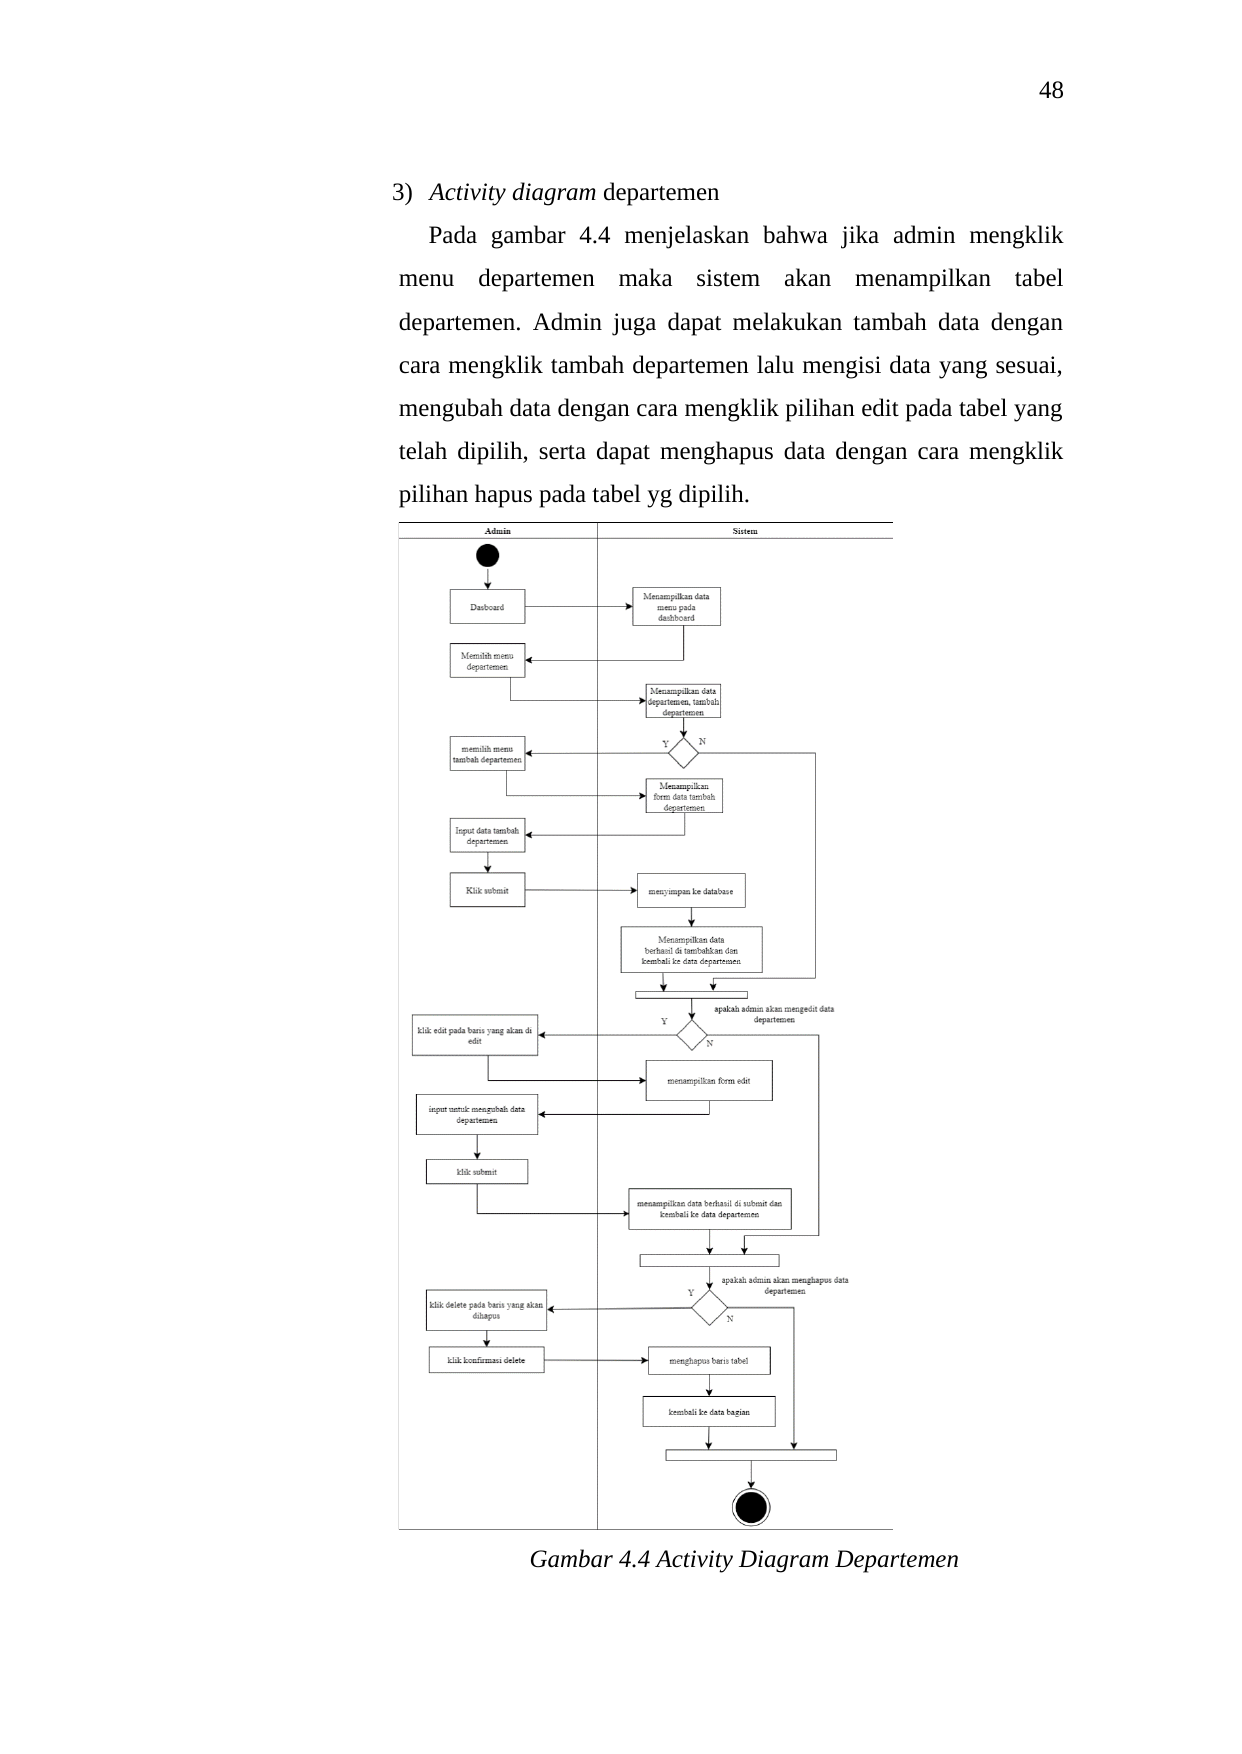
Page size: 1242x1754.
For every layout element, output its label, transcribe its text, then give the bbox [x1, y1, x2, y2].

picture [398, 522, 893, 1530]
list Activity diagram departemen [392, 177, 1064, 206]
list Pada gambar 4.4 menjelaskan bahwa jika admin mengklik menu departemen maka sistem akan menampilkan tabel departemen. Admin juga dapat melakukan tambah data dengan cara mengklik tambah departemen lalu mengisi data yang sesuai, mengubah data dengan cara mengklik pilihan edit pada tabel yang telah dipilih, serta dapat menghapus data dengan cara mengklik pilihan hapus pada tabel yg dipilih. [399, 220, 1064, 508]
text Gambar 4.4 Activity Diagram Departemen [427, 1544, 1064, 1573]
